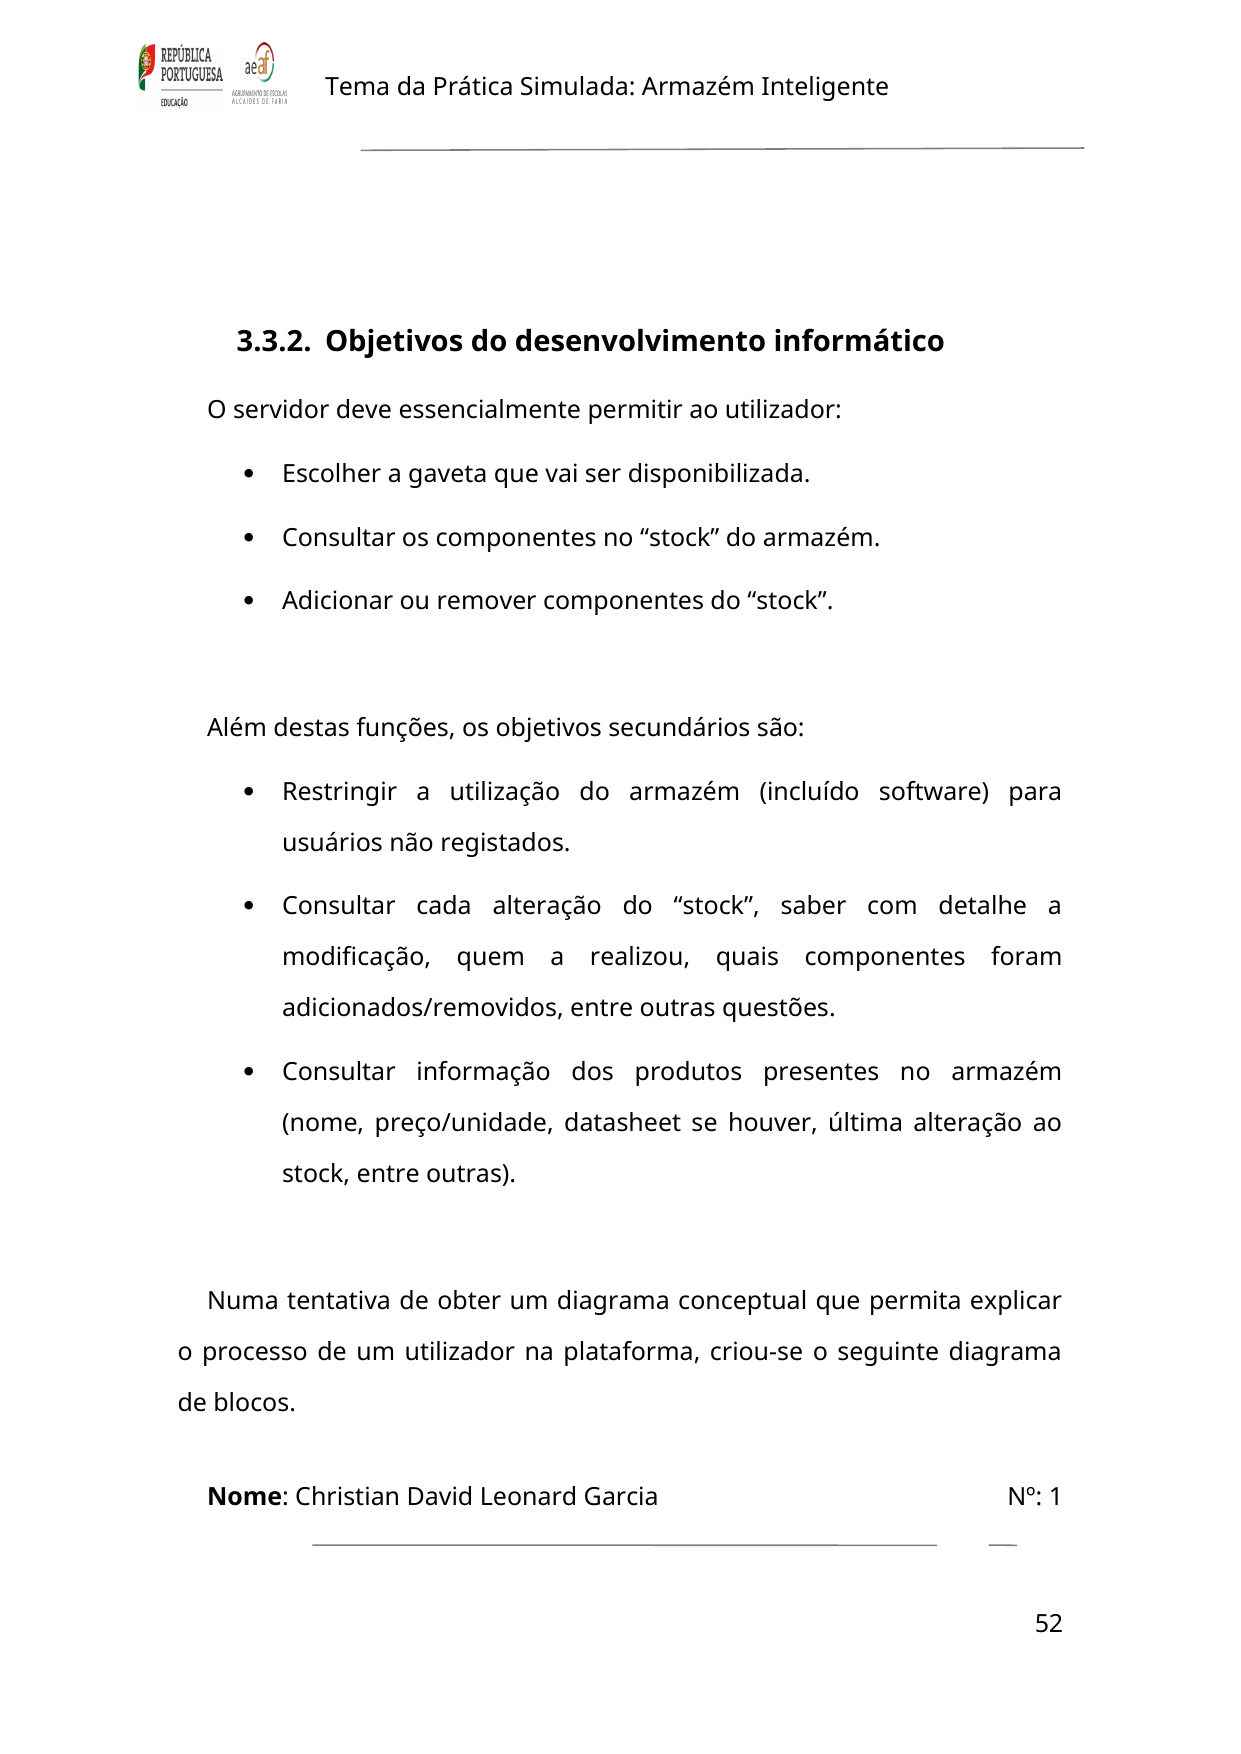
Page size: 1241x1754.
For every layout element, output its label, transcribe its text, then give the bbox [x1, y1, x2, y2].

list Consultar os componentes no “stock” do armazém. [244, 519, 1063, 553]
text Numa tentativa de obter um diagrama conceptual que permita explicar o processo de um utilizador na plataforma, criou-se o seguinte diagrama de blocos. [177, 1283, 1063, 1419]
list Restringir a utilização do armazém (incluído software) para usuários não registados. [244, 773, 1063, 858]
title Objetivos do desenvolvimento informático [236, 320, 1063, 360]
list Adicionar ou remover componentes do “stock”. [244, 583, 1063, 617]
text O servidor deve essencialmente permitir ao utilizador: [177, 392, 1063, 426]
list Consultar informação dos produtos presentes no armazém (nome, preço/unidade, datasheet se houver, última alteração ao stock, entre outras). [244, 1054, 1063, 1190]
text Além destas funções, os objetivos secundários são: [177, 710, 1063, 744]
list Consultar cada alteração do “stock”, saber com detalhe a modificação, quem a realizou, quais componentes foram adicionados/removidos, entre outras questões. [244, 888, 1063, 1024]
picture [232, 42, 287, 104]
picture [130, 42, 231, 111]
list Escolher a gaveta que vai ser disponibilizada. [244, 456, 1063, 490]
